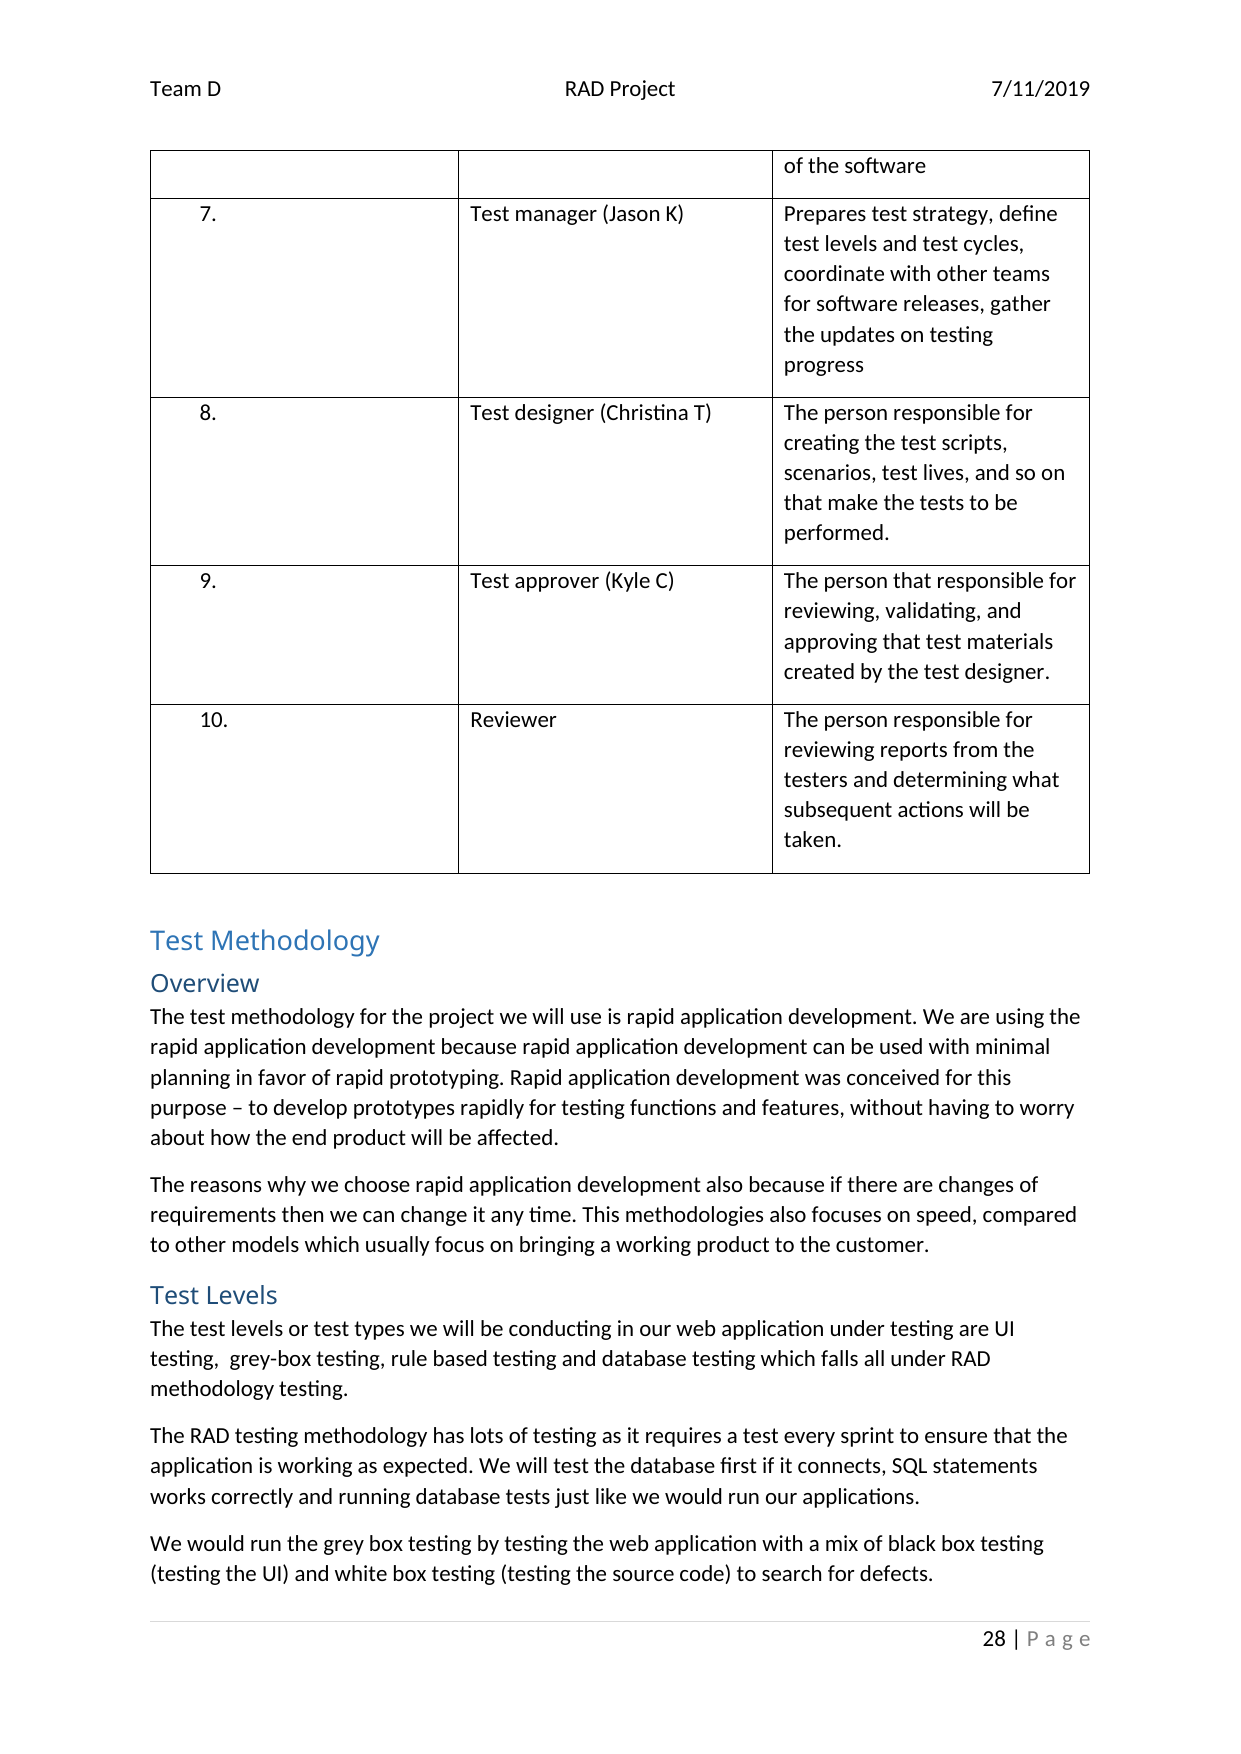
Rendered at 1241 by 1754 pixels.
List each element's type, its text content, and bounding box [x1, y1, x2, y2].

table_cell Reviewer [459, 705, 772, 872]
table_cell The person that responsible for reviewing, validating, and approving that test materials created by the test designer. [773, 566, 1089, 704]
table_cell [151, 398, 458, 565]
table_cell Prepares test strategy, define test levels and test cycles, coordinate with other teams for software releases, gather the updates on testing progress [773, 199, 1089, 397]
text The RAD testing methodology has lots of testing as it requires a test every sprint to ensure that the application is working as expected. We will test the database first if it connects, SQL statements works correctly and running database tests just like we would run our applications. [150, 1421, 1090, 1510]
table_cell The person responsible for reviewing reports from the testers and determining what subsequent actions will be taken. [773, 705, 1089, 872]
table_cell [151, 151, 458, 198]
table_cell [151, 705, 458, 872]
subtitle Test Levels [150, 1277, 1090, 1311]
text The test methodology for the project we will use is rapid application development. We are using the rapid application development because rapid application development can be used with minimal planning in favor of rapid prototyping. Rapid application development was conceived for this purpose – to develop prototypes rapidly for testing functions and features, without having to worry about how the end product will be affected. [150, 1002, 1090, 1151]
table_cell The person responsible for creating the test scripts, scenarios, test lives, and so on that make the tests to be performed. [773, 398, 1089, 565]
table_cell [151, 199, 458, 397]
text The reasons why we choose rapid application development also because if there are changes of requirements then we can change it any time. This methodologies also focuses on speed, compared to other models which usually focus on bringing a working product to the customer. [150, 1170, 1090, 1258]
subtitle Test Methodology [150, 922, 1090, 958]
table_cell Test approver (Kyle C) [459, 566, 772, 704]
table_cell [459, 151, 772, 198]
subtitle Overview [150, 966, 1090, 999]
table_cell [773, 151, 1089, 198]
text We would run the grey box testing by testing the web application with a mix of black box testing (testing the UI) and white box testing (testing the source code) to search for defects. [150, 1529, 1090, 1587]
table_cell [151, 566, 458, 704]
text The test levels or test types we will be conducting in our web application under testing are UI testing, grey-box testing, rule based testing and database testing which falls all under RAD methodology testing. [150, 1314, 1090, 1402]
table_cell Test designer (Christina T) [459, 398, 772, 565]
table_cell Test manager (Jason K) [459, 199, 772, 397]
